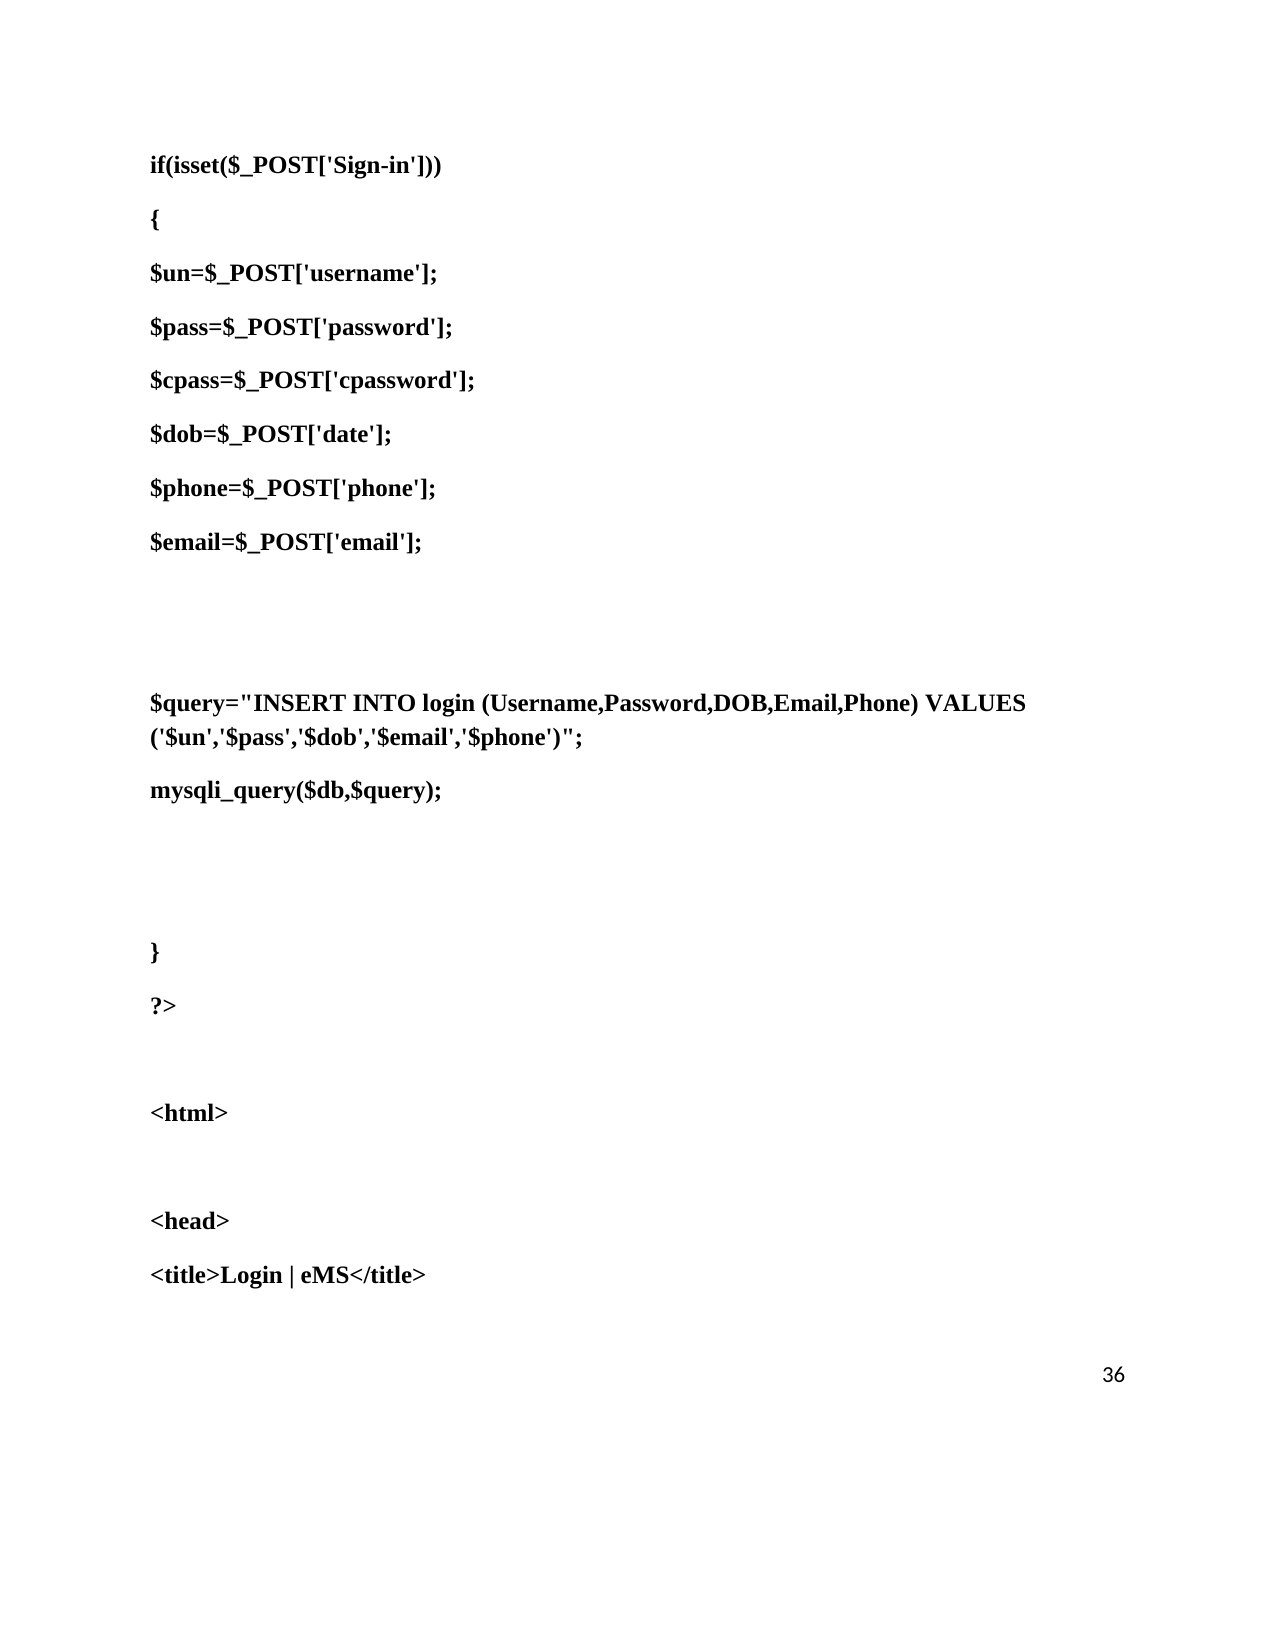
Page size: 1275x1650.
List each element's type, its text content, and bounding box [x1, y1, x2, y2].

text $email=$_POST['email']; [150, 527, 1125, 556]
text $pass=$_POST['password']; [150, 312, 1125, 340]
text $phone=$_POST['phone']; [150, 473, 1125, 502]
text $dob=$_POST['date']; [150, 419, 1125, 448]
text ?> [150, 991, 1125, 1019]
text $query="INSERT INTO login (Username,Password,DOB,Email,Phone) VALUES ('$un','$pass','$dob','$email','$phone')"; [150, 688, 1125, 750]
text $un=$_POST['username']; [150, 258, 1125, 286]
text if(isset($_POST['Sign-in'])) [150, 150, 1125, 179]
text <head> [150, 1206, 1125, 1235]
text <title>Login | eMS</title> [150, 1260, 1125, 1289]
text { [150, 204, 1125, 233]
text $cpass=$_POST['cpassword']; [150, 365, 1125, 394]
text } [150, 937, 1125, 966]
text mysqli_query($db,$query); [150, 775, 1125, 804]
text <html> [150, 1098, 1125, 1127]
